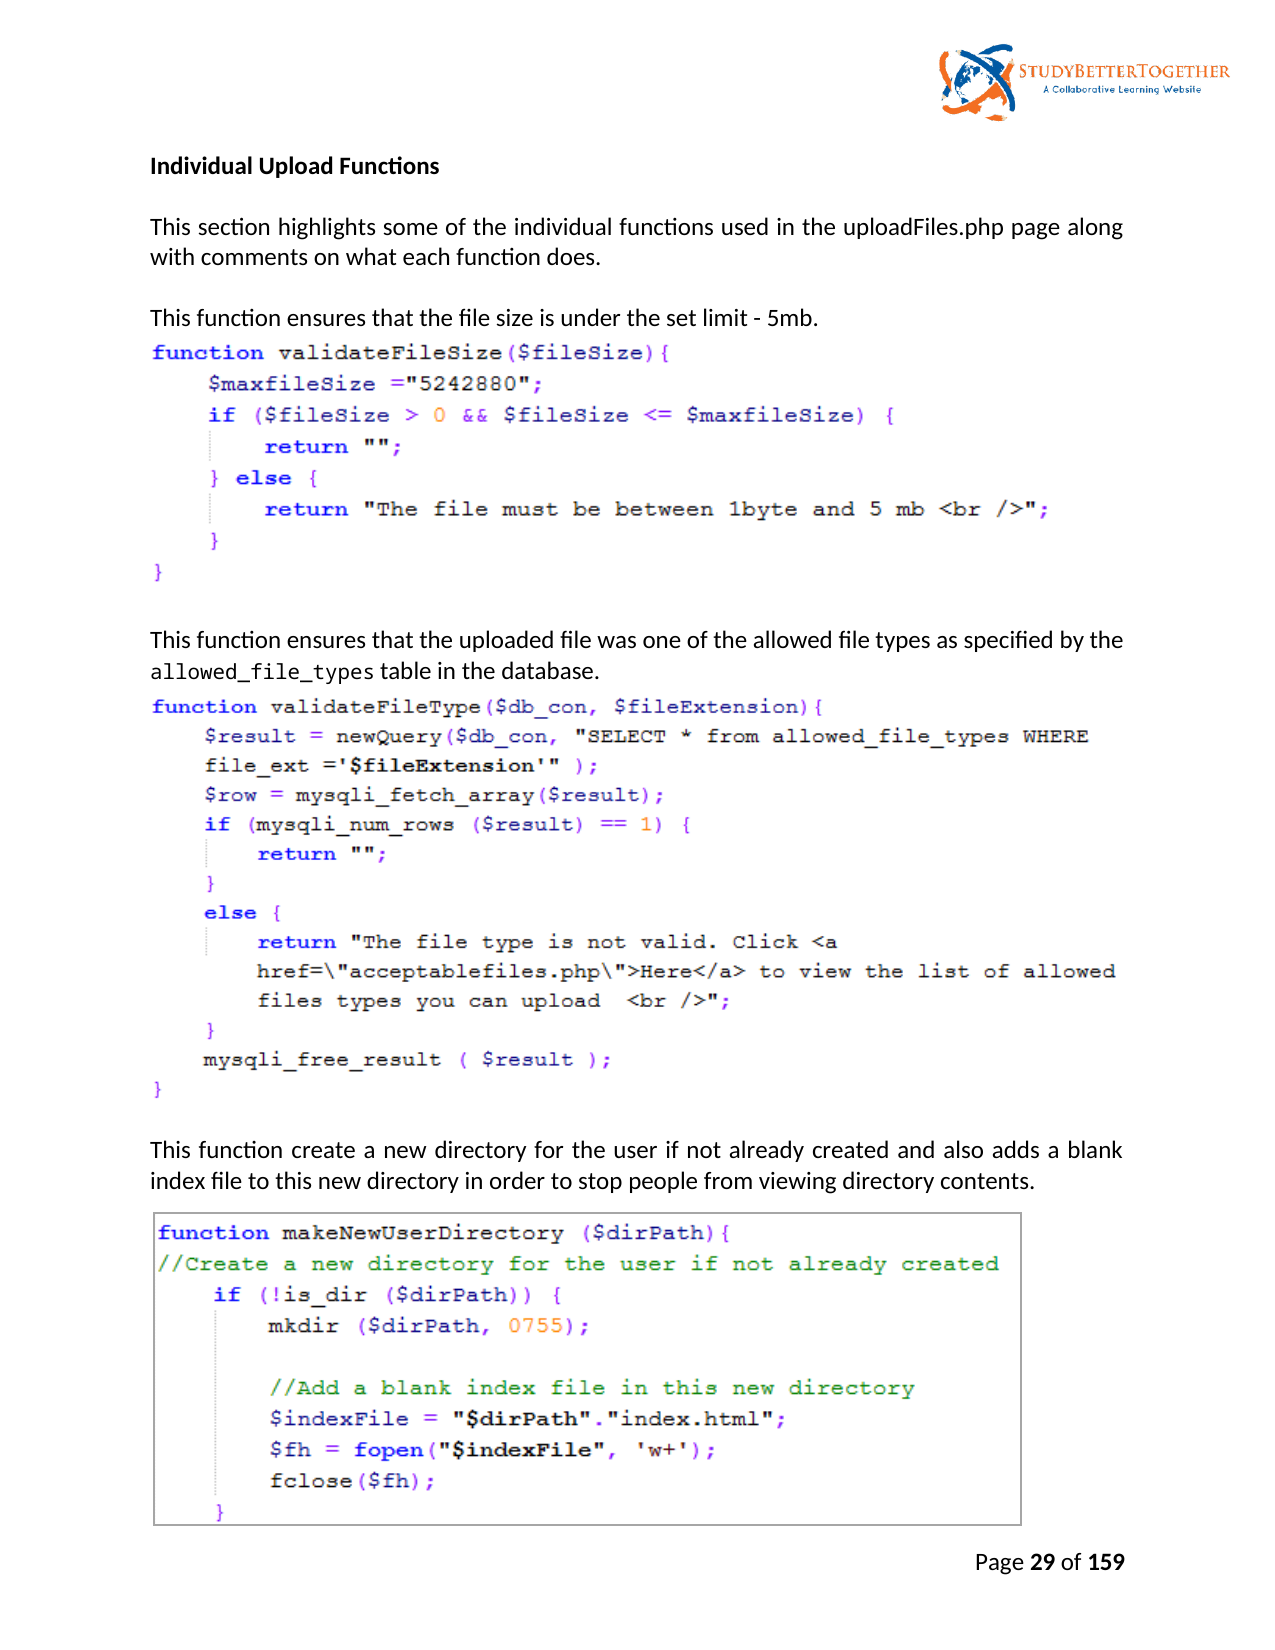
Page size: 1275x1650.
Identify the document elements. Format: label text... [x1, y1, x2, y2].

text This section highlights some of the individual functions used in the uploadFiles.php page along with comments on what each function does. [150, 211, 1125, 272]
picture [150, 691, 1125, 1104]
text This function create a new directory for the user if not already created and also adds a blank index file to this new directory in order to stop people from viewing directory contents. [150, 1134, 1125, 1195]
picture [150, 339, 1058, 594]
text Individual Upload Functions [150, 150, 1125, 181]
text This function ensures that the file size is under the set limit - 5mb. [150, 303, 1125, 333]
picture [937, 40, 1230, 123]
text This function ensures that the uploaded file was one of the allowed file types as specified by the allowed_file_types table in the database. [150, 624, 1125, 686]
picture [155, 1214, 1020, 1524]
